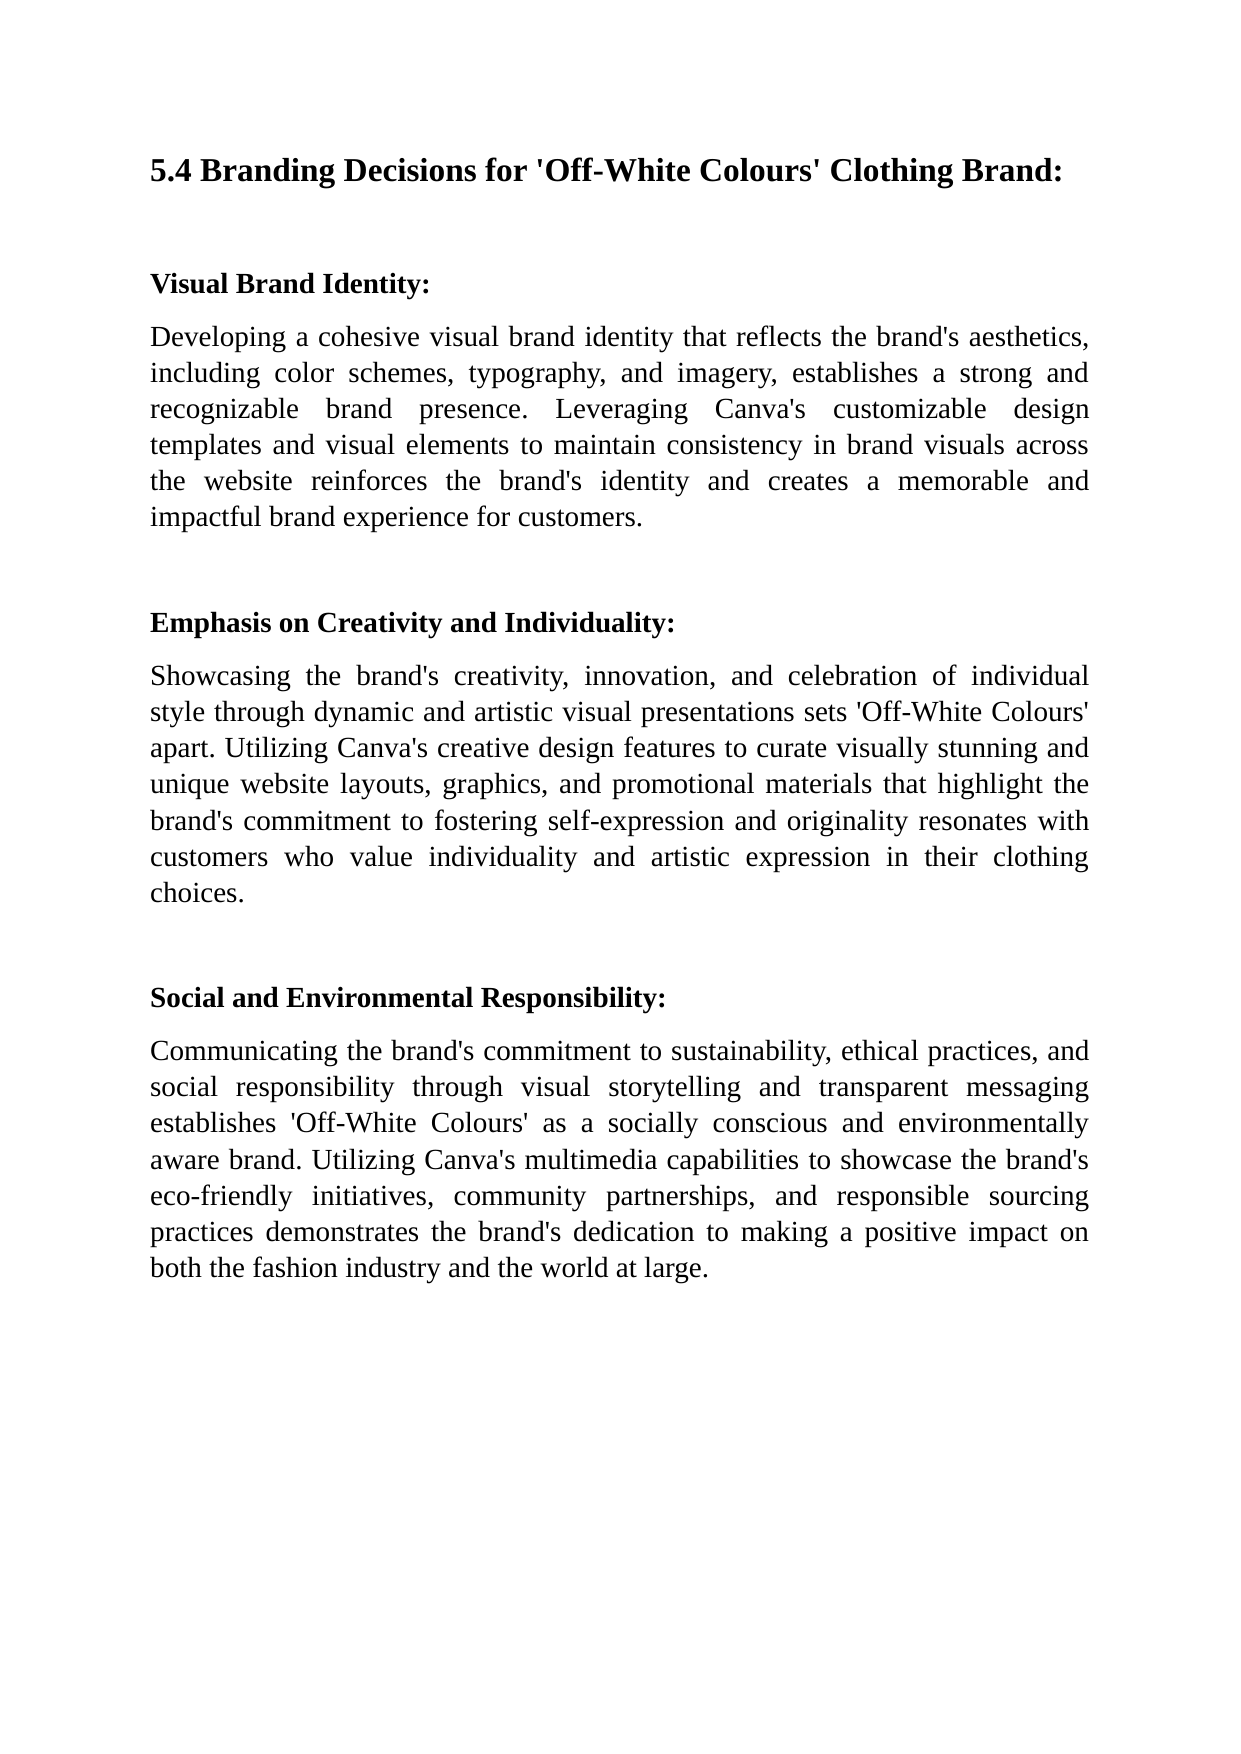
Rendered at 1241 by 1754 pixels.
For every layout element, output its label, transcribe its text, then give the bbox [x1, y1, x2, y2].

text Developing a cohesive visual brand identity that reflects the brand's aesthetics, including color schemes, typography, and imagery, establishes a strong and recognizable brand presence. Leveraging Canva's customizable design templates and visual elements to maintain consistency in brand visuals across the website reinforces the brand's identity and creates a memorable and impactful brand experience for customers. [150, 319, 1090, 533]
text 5.4 Branding Decisions for 'Off-White Colours' Clothing Brand: [150, 150, 1090, 188]
text Showcasing the brand's creativity, innovation, and celebration of individual style through dynamic and artistic visual presentations sets 'Off-White Colours' apart. Utilizing Canva's creative design features to curate visually stunning and unique website layouts, graphics, and promotional materials that highlight the brand's commitment to fostering self-expression and originality resonates with customers who value individuality and artistic expression in their clothing choices. [150, 658, 1090, 908]
text Emphasis on Creativity and Individuality: [150, 605, 1090, 639]
text Social and Environmental Responsibility: [150, 981, 1090, 1014]
text Visual Brand Identity: [150, 266, 1090, 299]
text Communicating the brand's commitment to sustainability, ethical practices, and social responsibility through visual storytelling and transparent messaging establishes 'Off-White Colours' as a socially conscious and environmentally aware brand. Utilizing Canva's multimedia capabilities to showcase the brand's eco-friendly initiatives, community partnerships, and responsible sourcing practices demonstrates the brand's dedication to making a positive impact on both the fashion industry and the world at large. [150, 1033, 1090, 1284]
